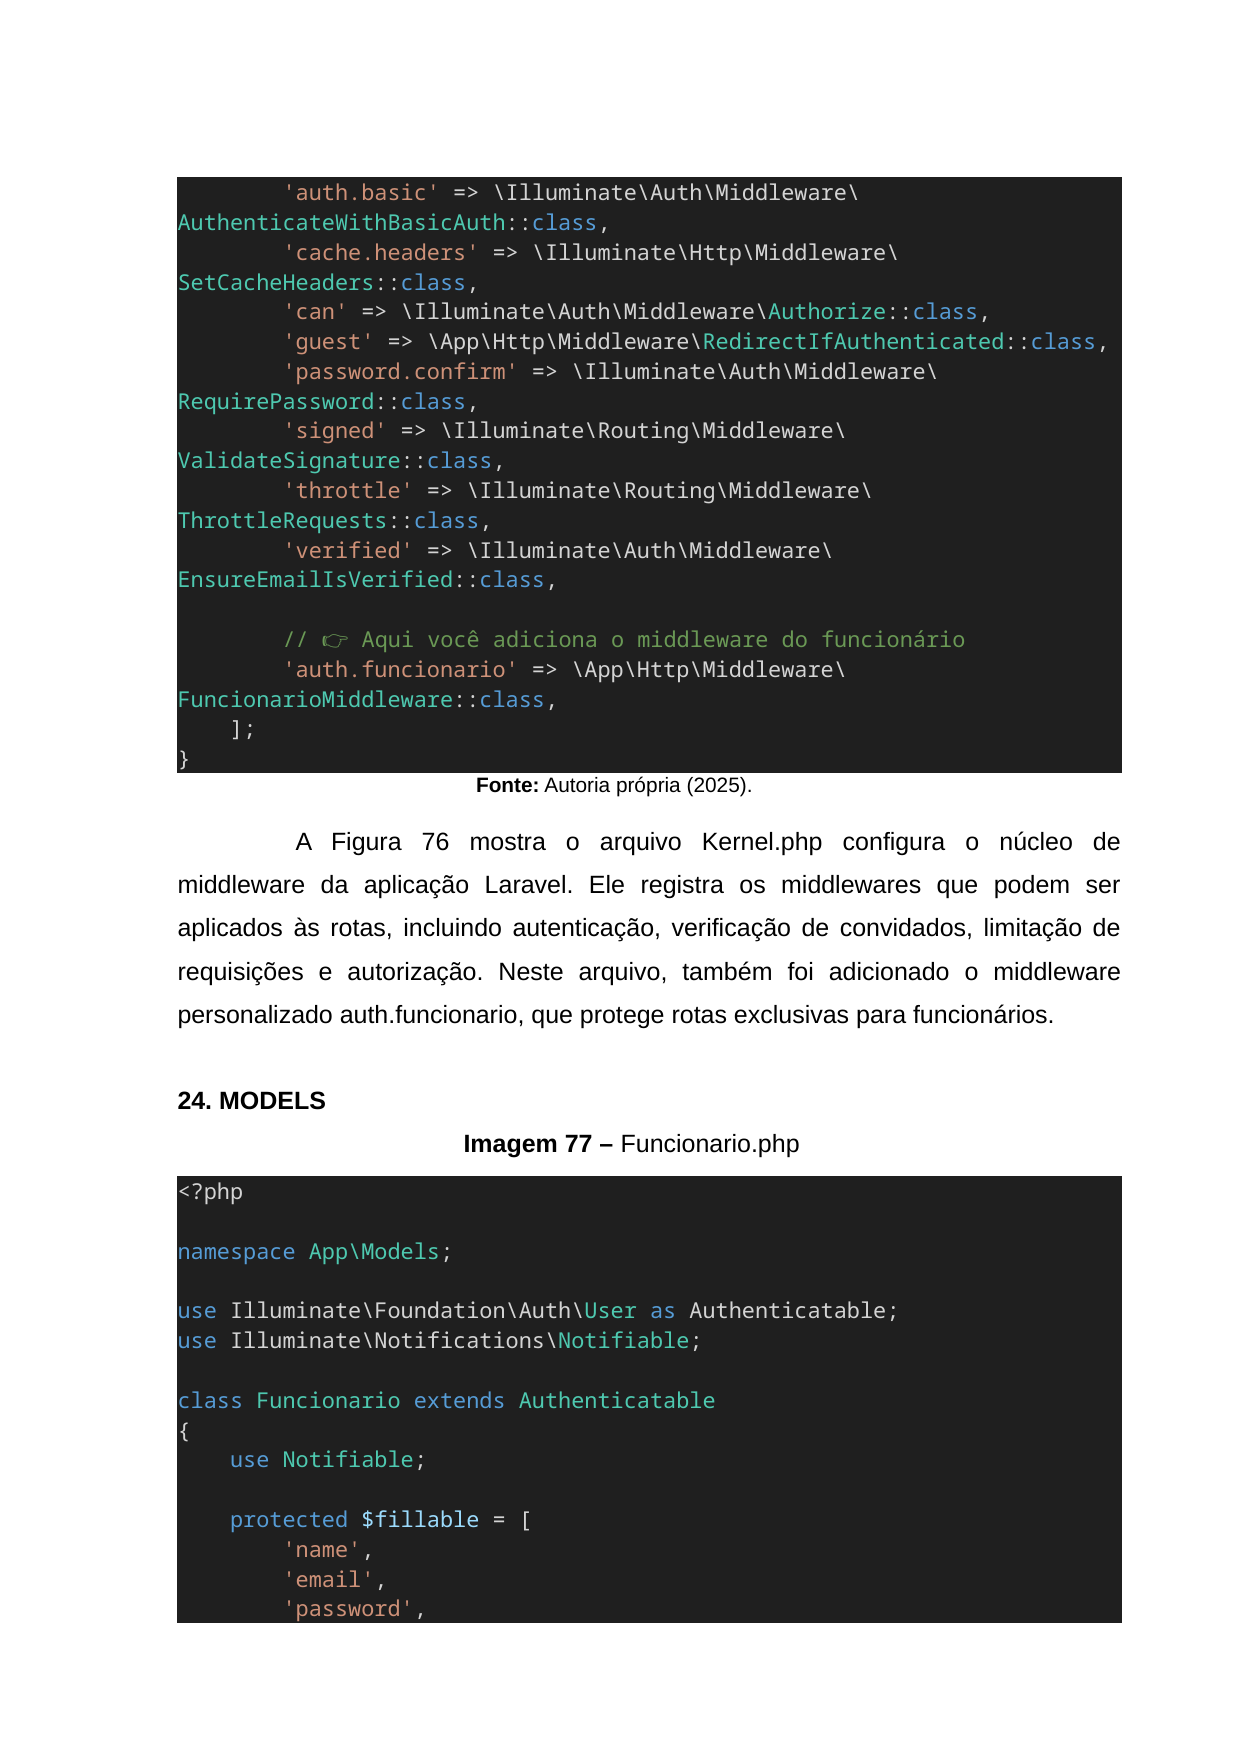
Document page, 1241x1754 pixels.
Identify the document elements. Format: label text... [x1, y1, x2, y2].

text 'password.confirm' => \Illuminate\Auth\Middleware\RequirePassword::class, [177, 356, 1122, 416]
text 'cache.headers' => \Illuminate\Http\Middleware\SetCacheHeaders::class, [177, 237, 1122, 296]
text { [177, 1414, 1122, 1444]
text ]; [177, 713, 1122, 743]
text 'auth.funcionario' => \App\Http\Middleware\FuncionarioMiddleware::class, [177, 654, 1122, 713]
subtitle 24. Models [177, 1086, 1122, 1115]
text use Notifiable; [177, 1444, 1122, 1474]
text use Illuminate\Notifications\Notifiable; [177, 1325, 1122, 1355]
text 'password', [177, 1593, 1122, 1623]
text 'can' => \Illuminate\Auth\Middleware\Authorize::class, [177, 296, 1122, 326]
text protected $fillable = [ [177, 1504, 1122, 1534]
text namespace App\Models; [177, 1236, 1122, 1266]
text Imagem 77 – Funcionario.php [238, 1129, 1024, 1158]
text 'signed' => \Illuminate\Routing\Middleware\ValidateSignature::class, [177, 416, 1122, 475]
text 'guest' => \App\Http\Middleware\RedirectIfAuthenticated::class, [177, 326, 1122, 356]
text A Figura 76 mostra o arquivo Kernel.php configura o núcleo de middleware da aplicação Laravel. Ele registra os middlewares que podem ser aplicados às rotas, incluindo autenticação, verificação de convidados, limitação de requisições e autorização. Neste arquivo, também foi adicionado o middleware personalizado auth.funcionario, que protege rotas exclusivas para funcionários. [177, 827, 1122, 1028]
text 'email', [177, 1563, 1122, 1593]
text } [177, 743, 1122, 773]
text 'throttle' => \Illuminate\Routing\Middleware\ThrottleRequests::class, [177, 475, 1122, 535]
text 'verified' => \Illuminate\Auth\Middleware\EnsureEmailIsVerified::class, [177, 535, 1122, 594]
text 'name', [177, 1534, 1122, 1563]
text class Funcionario extends Authenticatable [177, 1385, 1122, 1414]
text <?php [177, 1176, 1122, 1206]
text // 👉 Aqui você adiciona o middleware do funcionário [177, 624, 1122, 654]
text Fonte: Autoria própria (2025). [177, 773, 1051, 797]
text use Illuminate\Foundation\Auth\User as Authenticatable; [177, 1295, 1122, 1325]
text 'auth.basic' => \Illuminate\Auth\Middleware\AuthenticateWithBasicAuth::class, [177, 177, 1122, 237]
